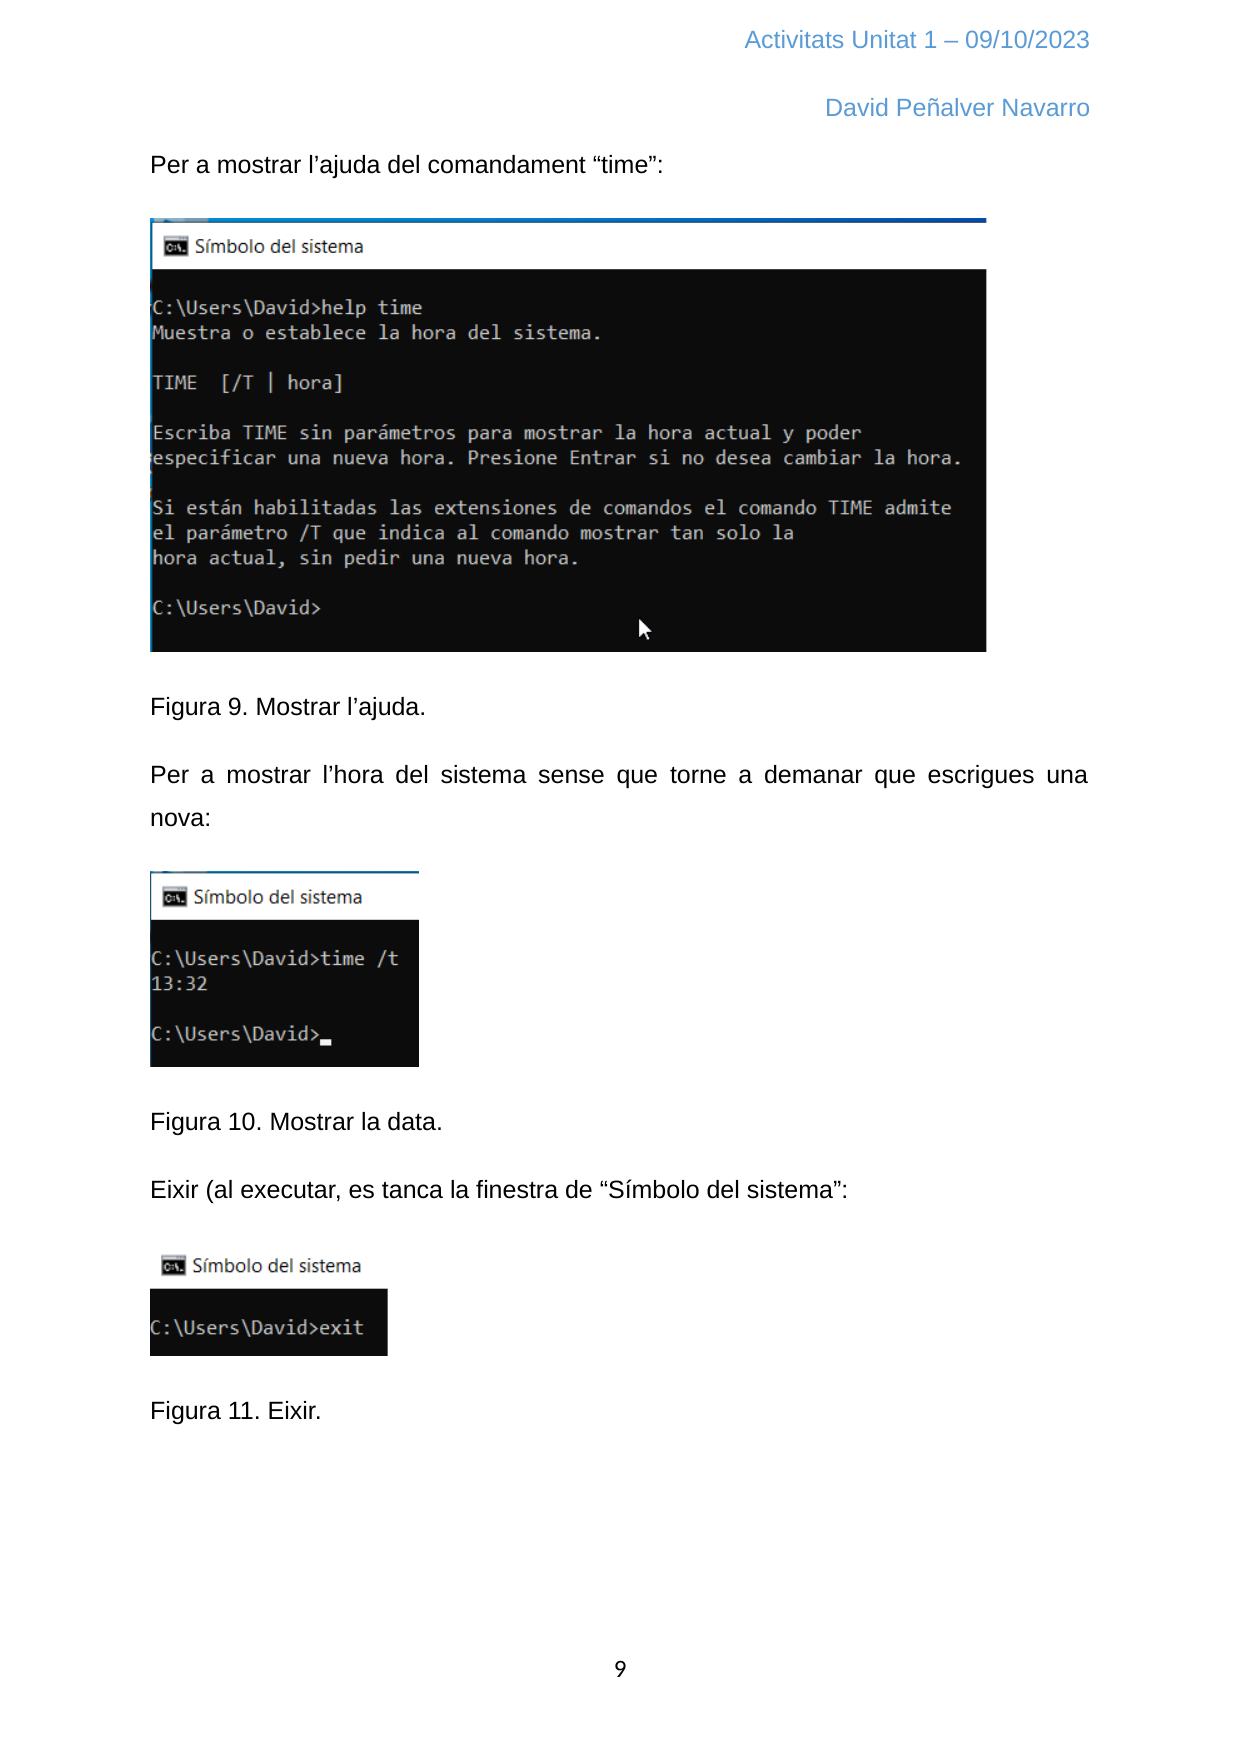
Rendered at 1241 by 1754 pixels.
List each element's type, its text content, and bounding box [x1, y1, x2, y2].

text Per a mostrar l’ajuda del comandament “time”: [150, 150, 1090, 179]
text Figura 10. Mostrar la data. [150, 1107, 1090, 1135]
picture [150, 871, 419, 1067]
text Per a mostrar l’hora del sistema sense que torne a demanar que escrigues una nova: [150, 760, 1090, 832]
picture [150, 218, 987, 652]
picture [150, 1242, 388, 1356]
text Figura 9. Mostrar l’ajuda. [150, 692, 1090, 721]
text Figura 11. Eixir. [150, 1396, 1090, 1424]
text Eixir (al executar, es tanca la finestra de “Símbolo del sistema”: [150, 1175, 1090, 1203]
